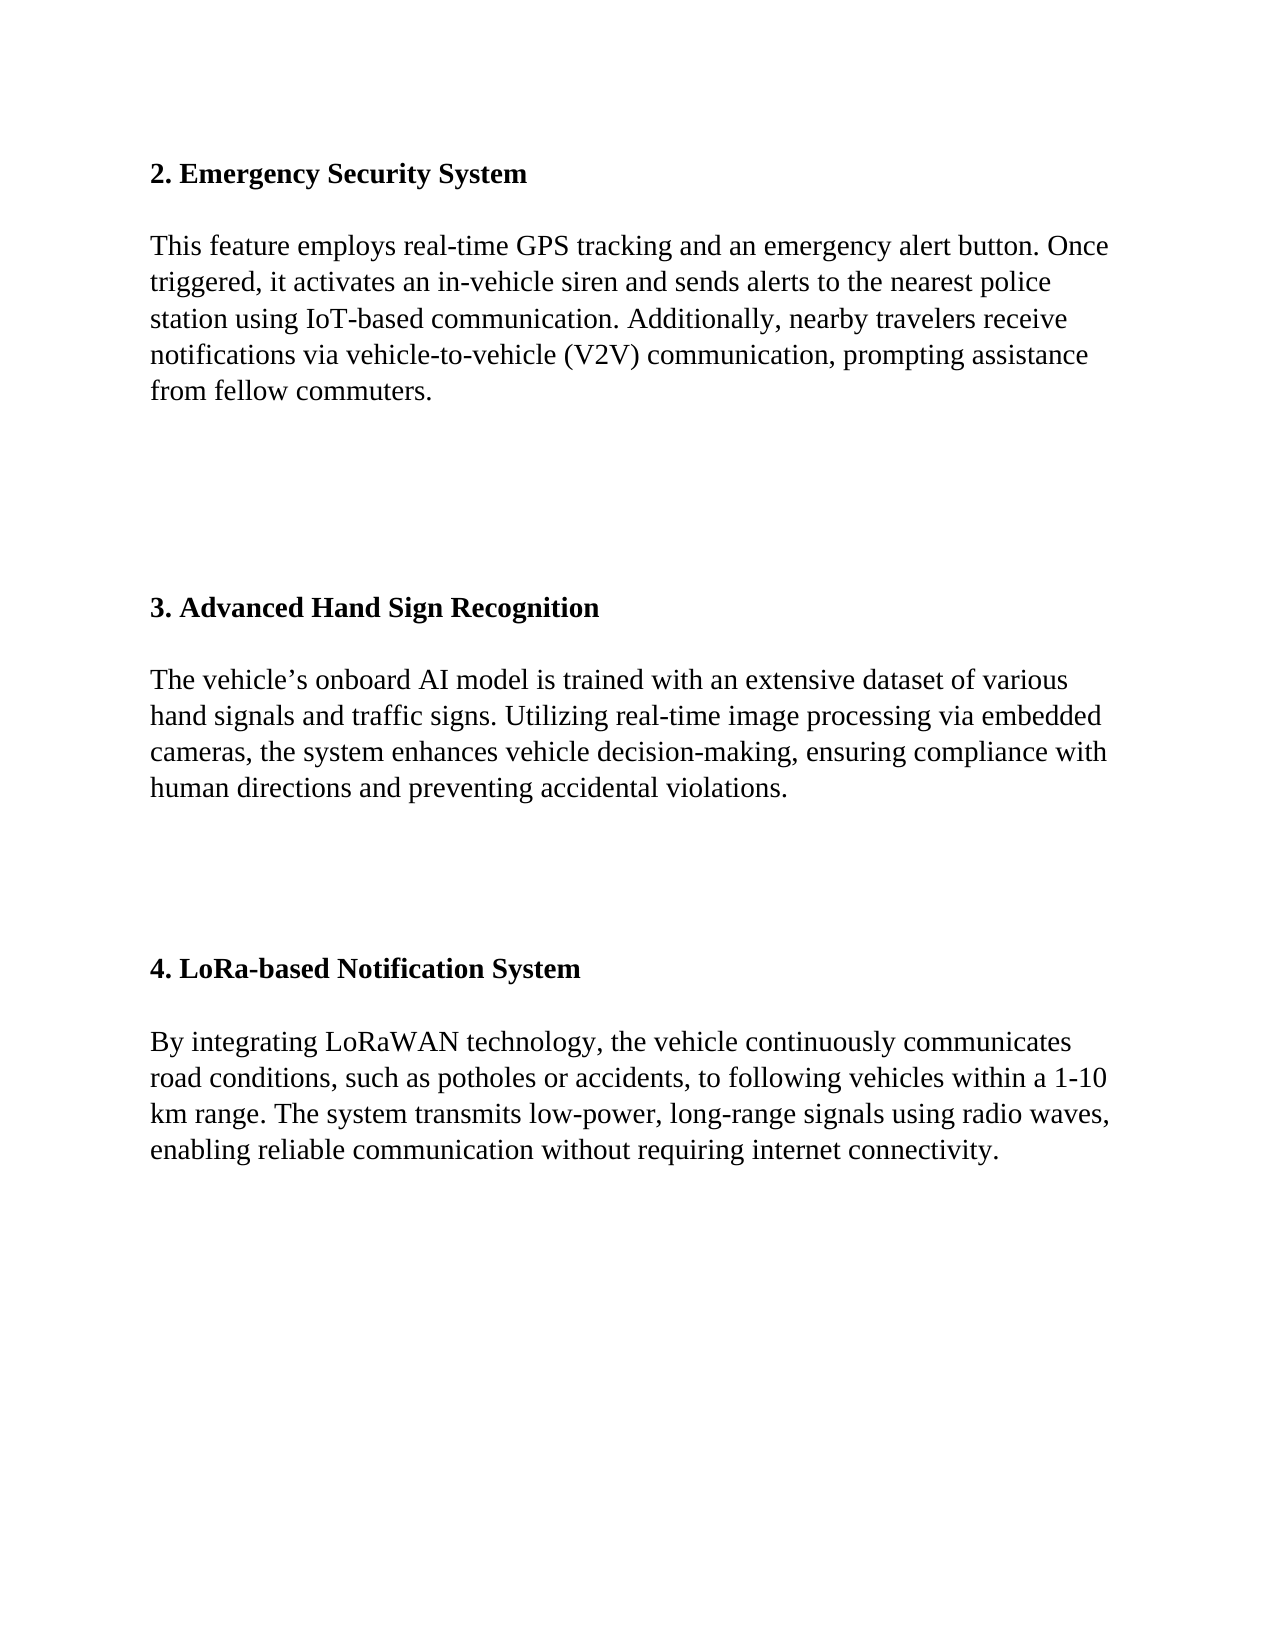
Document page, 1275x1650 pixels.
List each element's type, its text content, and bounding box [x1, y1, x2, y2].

subtitle The vehicle’s onboard AI model is trained with an extensive dataset of various hand signals and traffic signs. Utilizing real-time image processing via embedded cameras, the system enhances vehicle decision-making, ensuring compliance with human directions and preventing accidental violations. [150, 662, 1125, 804]
subtitle This feature employs real-time GPS tracking and an emergency alert button. Once triggered, it activates an in-vehicle siren and sends alerts to the nearest police station using IoT-based communication. Additionally, nearby travelers receive notifications via vehicle-to-vehicle (V2V) communication, prompting assistance from fellow commuters. [150, 228, 1125, 407]
subtitle 4. LoRa-based Notification System [150, 951, 1125, 985]
subtitle 2. Emergency Security System [150, 156, 1125, 190]
subtitle 3. Advanced Hand Sign Recognition [150, 590, 1125, 623]
subtitle By integrating LoRaWAN technology, the vehicle continuously communicates road conditions, such as potholes or accidents, to following vehicles within a 1-10 km range. The system transmits low-power, long-range signals using radio waves, enabling reliable communication without requiring internet connectivity. [150, 1024, 1125, 1166]
